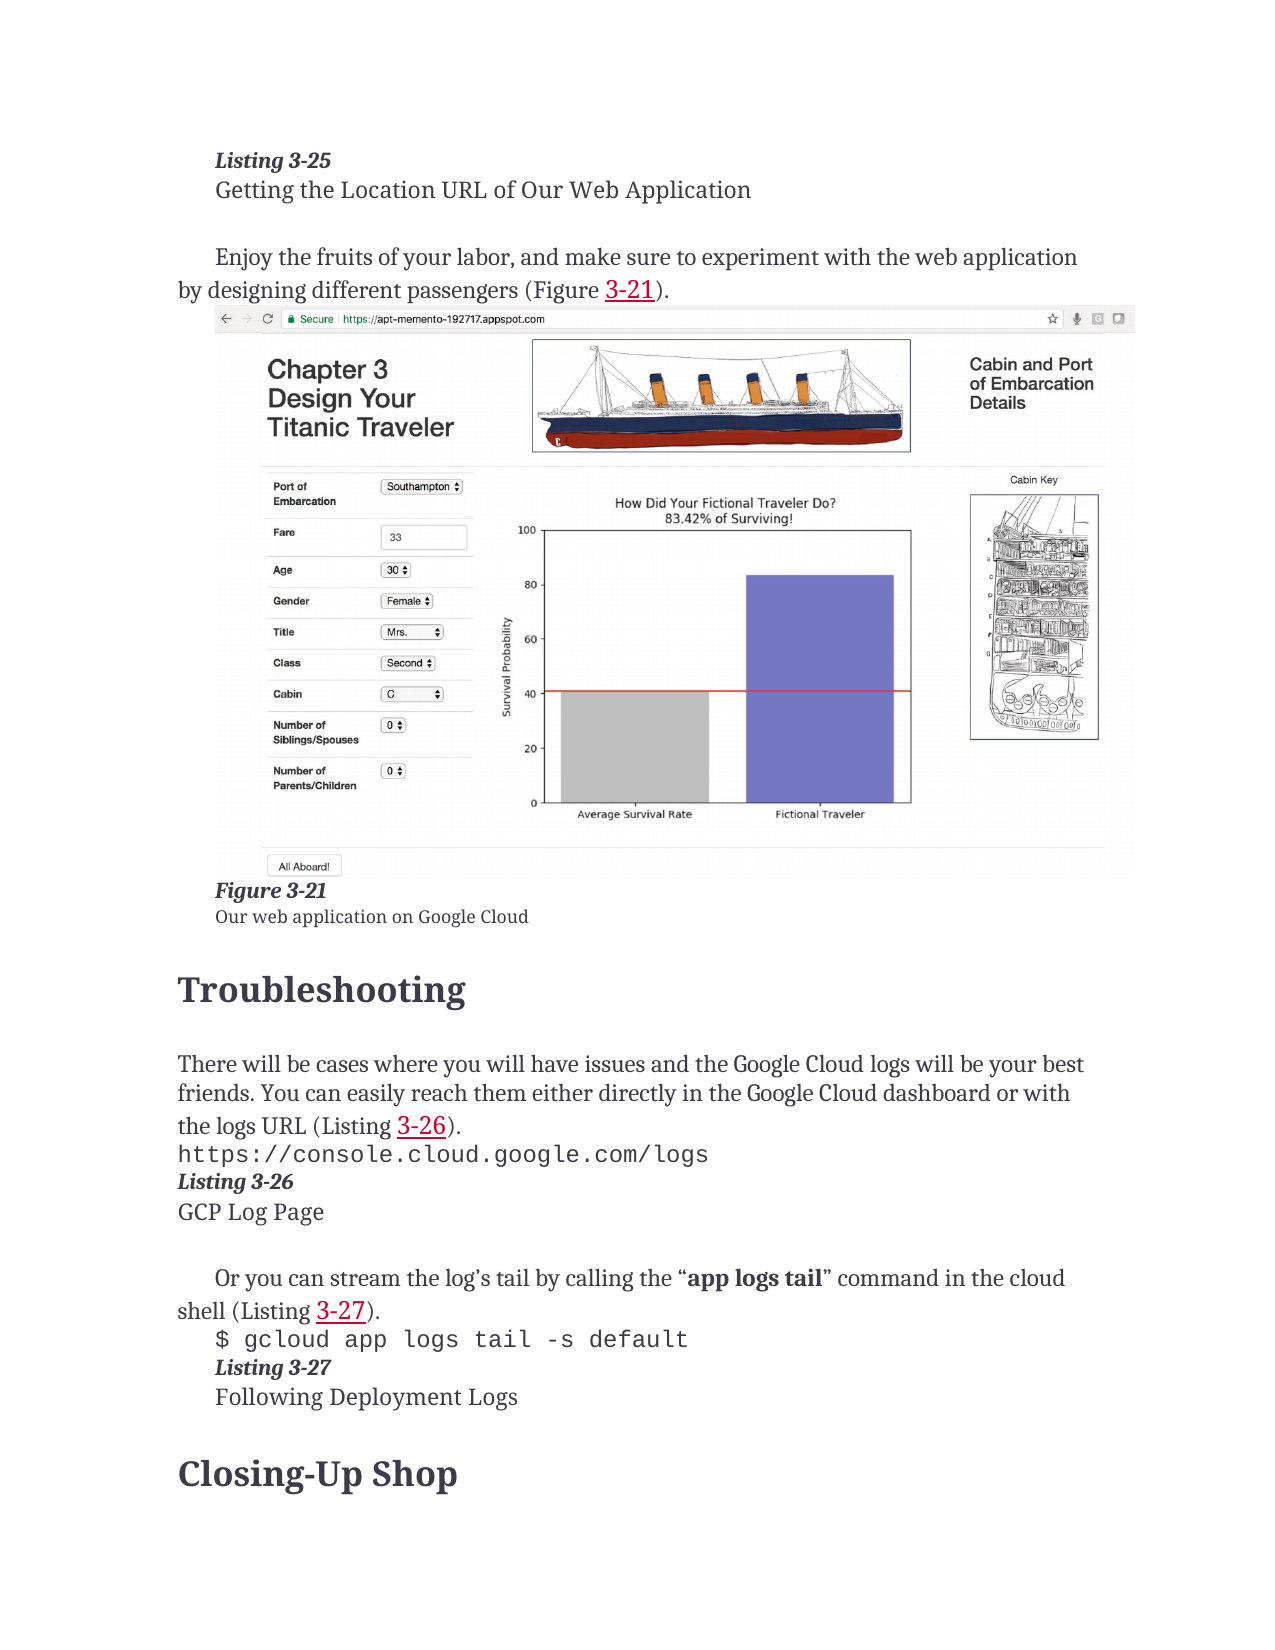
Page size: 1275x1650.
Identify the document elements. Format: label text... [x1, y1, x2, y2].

text Our web application on Google Cloud [177, 904, 1098, 928]
text There will be cases where you will have issues and the Google Cloud logs will be your best friends. You can easily reach them either directly in the Google Cloud dashboard or with the logs URL (Listing 3-26). [177, 1050, 1098, 1142]
picture [214, 305, 1136, 878]
text Enjoy the fruits of your labor, and make sure to experiment with the web application by designing different passengers (Figure 3-21). [177, 243, 1098, 306]
text Closing-Up Shop [177, 1449, 1098, 1496]
text GCP Log Page [177, 1196, 1098, 1227]
text Listing 3-26 [177, 1169, 1098, 1196]
text Getting the Location URL of Our Web Application [177, 174, 1098, 205]
text Listing 3-25 [177, 148, 1098, 174]
text Listing 3-27 [177, 1354, 1098, 1381]
text https://console.cloud.google.com/logs [177, 1142, 1098, 1169]
text Or you can stream the log’s tail by calling the “app logs tail” command in the cloud shell (Listing 3-27). [177, 1264, 1098, 1327]
text Figure 3-21 [177, 878, 1098, 904]
text $ gcloud app logs tail -s default [177, 1327, 1098, 1354]
text Troubleshooting [177, 966, 1098, 1013]
text Following Deployment Logs [177, 1381, 1098, 1412]
